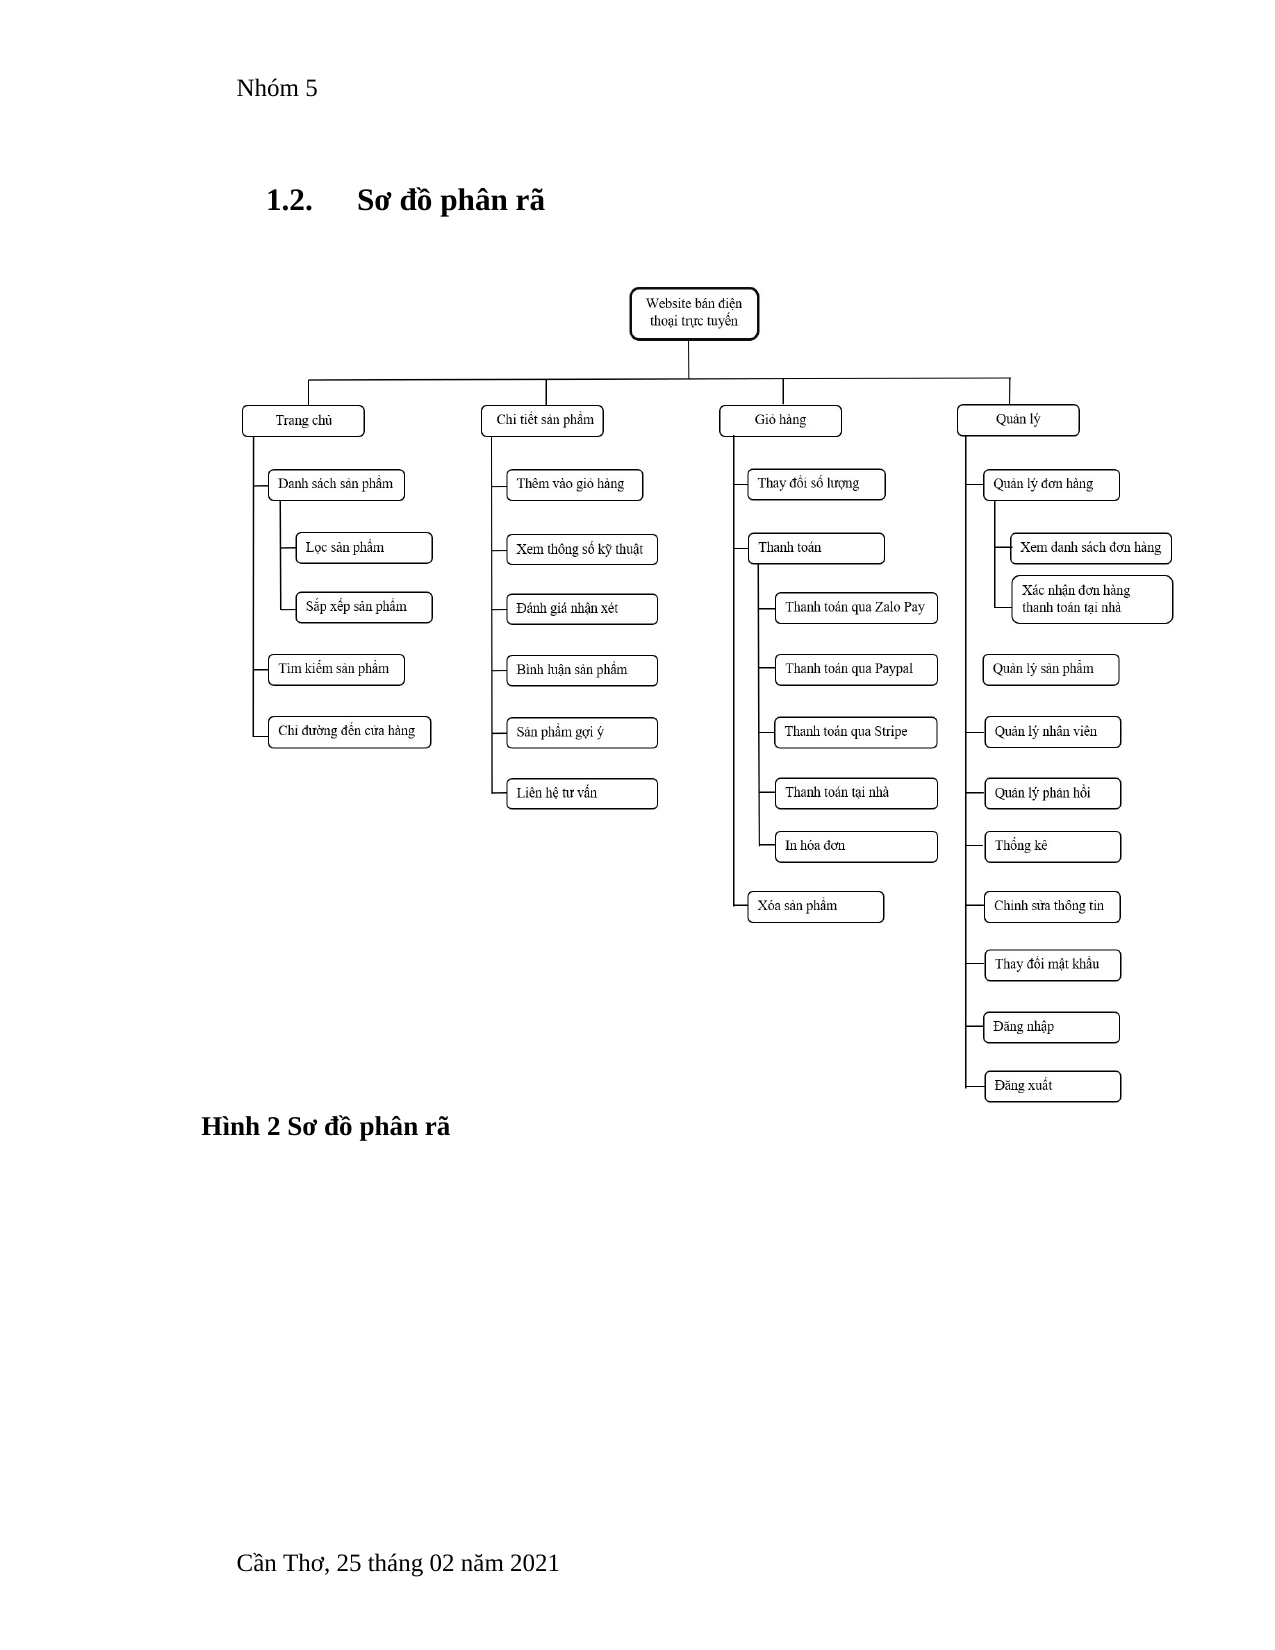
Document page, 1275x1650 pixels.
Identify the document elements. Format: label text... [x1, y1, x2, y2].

subtitle Sơ đồ phân rã [266, 181, 1157, 217]
picture [235, 277, 1186, 1126]
